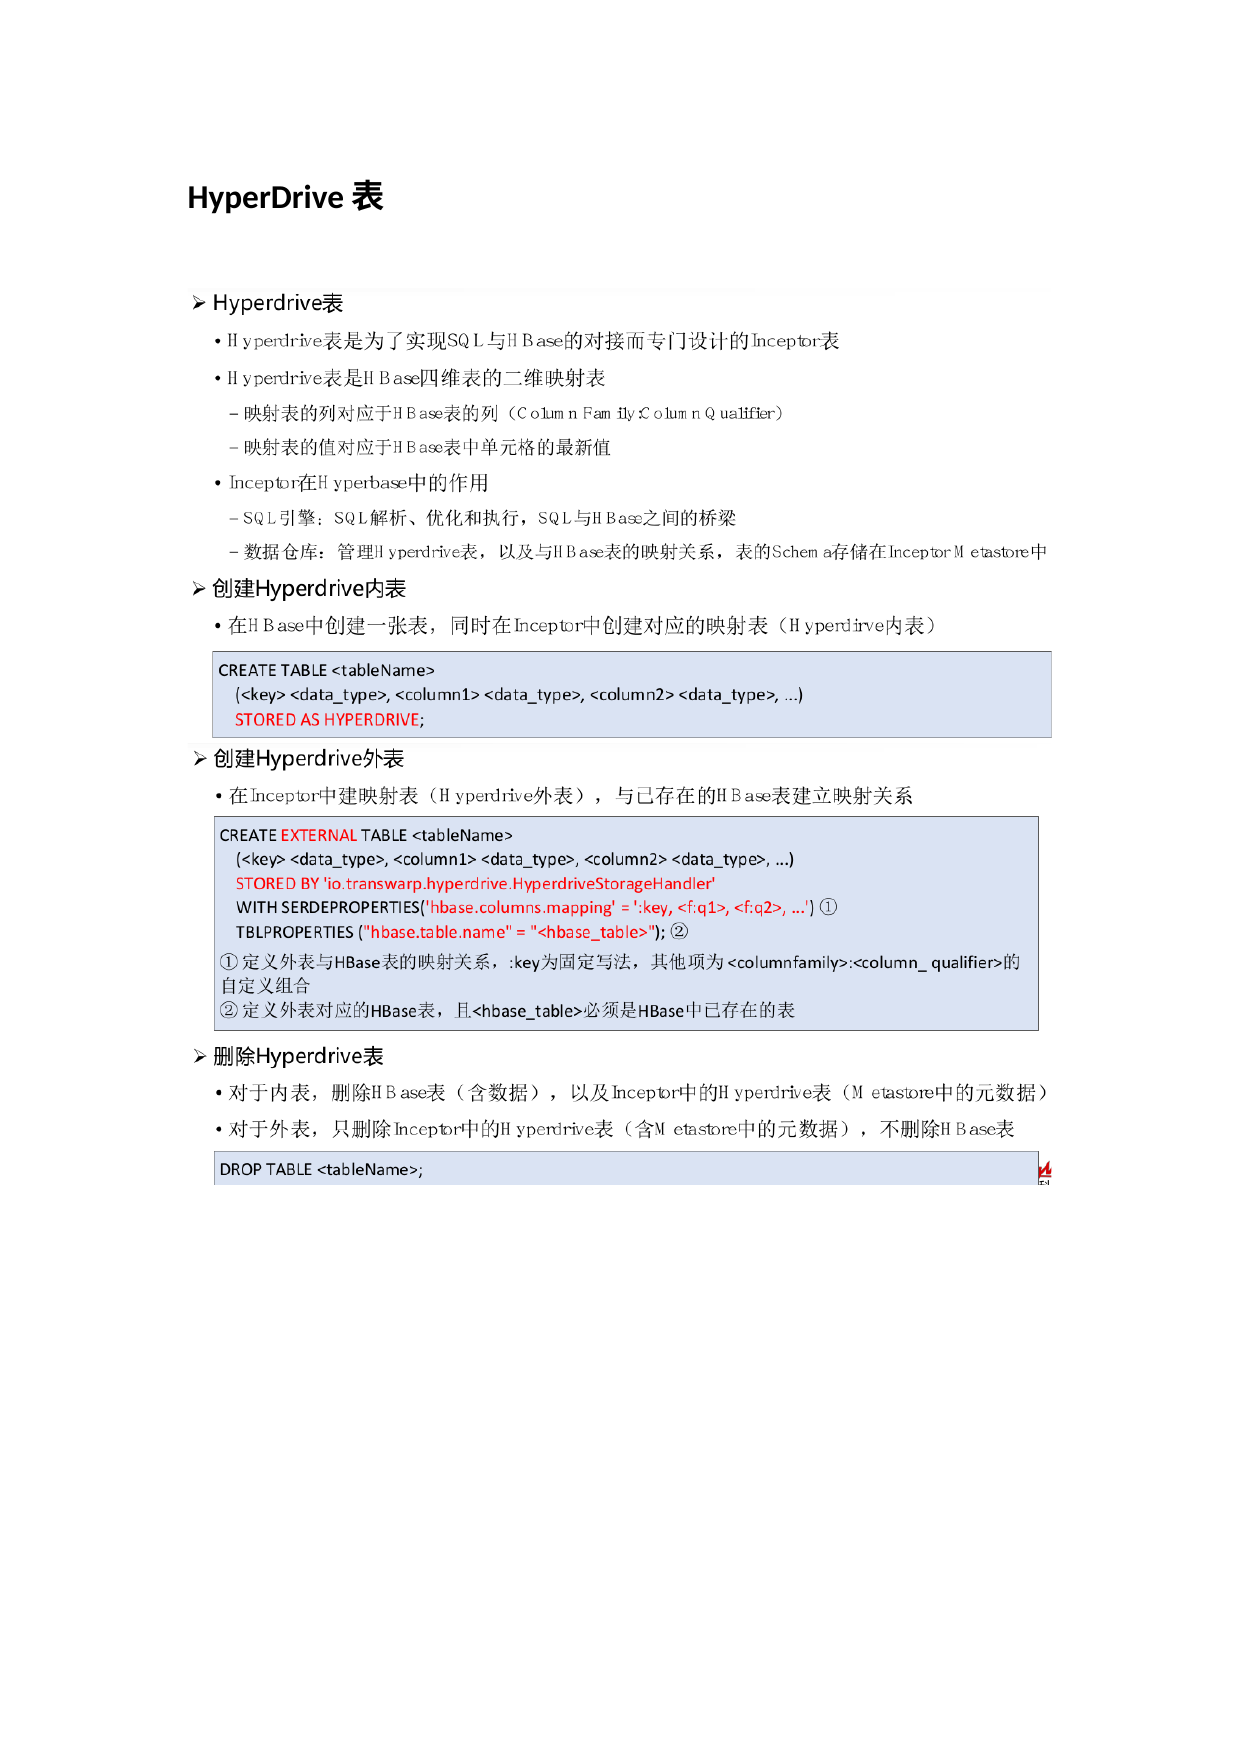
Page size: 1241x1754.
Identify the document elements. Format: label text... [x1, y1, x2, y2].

picture [187, 288, 1052, 738]
subtitle HyperDrive表 [187, 162, 1053, 227]
picture [187, 743, 1052, 1185]
